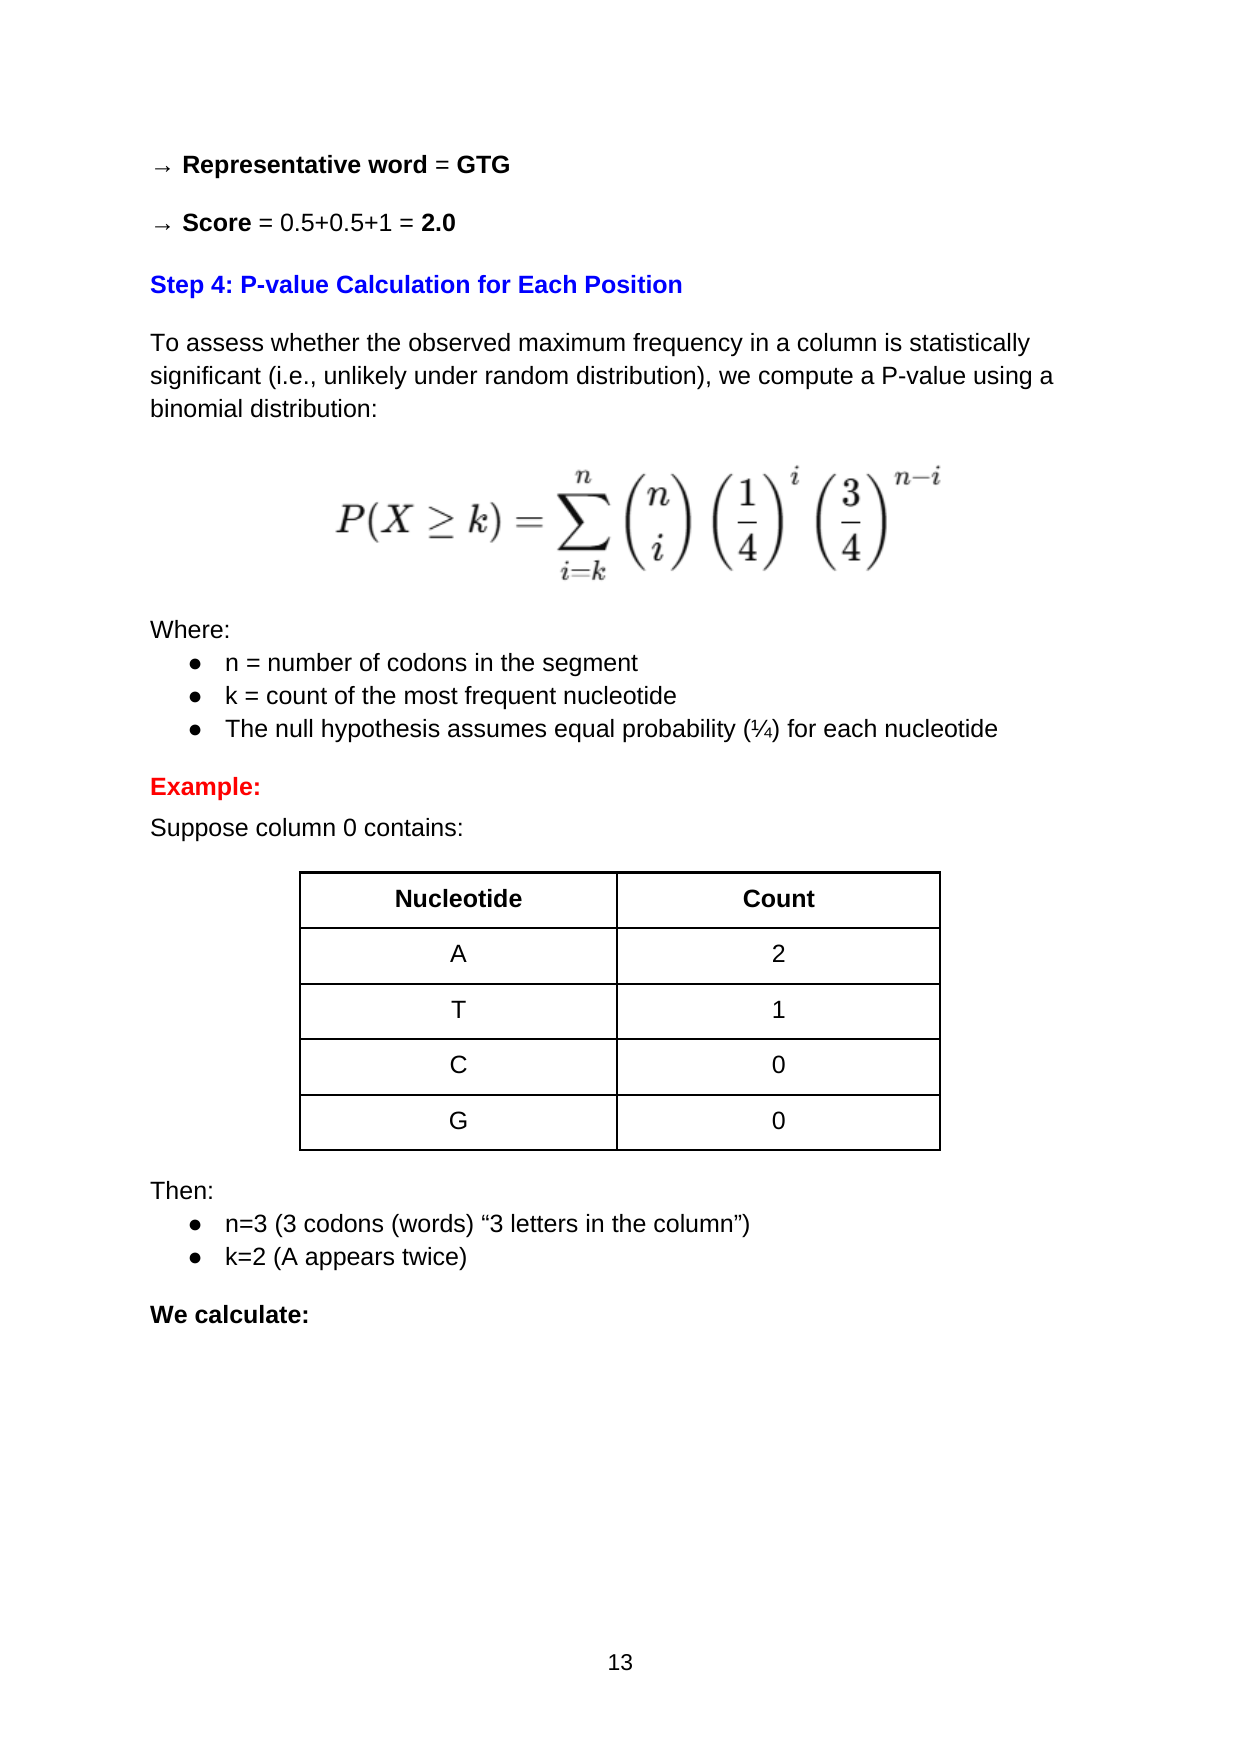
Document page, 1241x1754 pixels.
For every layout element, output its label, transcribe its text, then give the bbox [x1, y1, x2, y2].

list n = number of codons in the segment [187, 648, 1090, 677]
picture [276, 452, 964, 586]
table_cell A [301, 929, 616, 982]
table_header Nucleotide [301, 874, 616, 927]
list k=2 (A appears twice) [187, 1242, 1090, 1271]
table_cell T [301, 985, 616, 1038]
text Suppose column 0 contains: [150, 813, 1090, 842]
text We calculate: [150, 1300, 1090, 1329]
table_cell C [301, 1040, 616, 1093]
text → Score = 0.5+0.5+1 = 2.0 [150, 208, 1090, 237]
text To assess whether the observed maximum frequency in a column is statistically significant (i.e., unlikely under random distribution), we compute a P-value using a binomial distribution: [150, 328, 1090, 423]
text → Representative word = GTG [150, 150, 1090, 179]
table_cell 0 [618, 1096, 939, 1149]
table_cell 2 [618, 929, 939, 982]
list n=3 (3 codons (words) “3 letters in the column”) [187, 1209, 1090, 1238]
list k = count of the most frequent nucleotide [187, 681, 1090, 710]
text Then: [150, 1176, 1090, 1205]
subtitle Step 4: P-value Calculation for Each Position [150, 270, 1090, 299]
list The null hypothesis assumes equal probability (¼) for each nucleotide [187, 714, 1090, 743]
table_cell 0 [618, 1040, 939, 1093]
table_cell G [301, 1096, 616, 1149]
subtitle Example: [150, 772, 1090, 801]
text Where: [150, 615, 1090, 644]
table_header Count [618, 874, 939, 927]
table_cell 1 [618, 985, 939, 1038]
